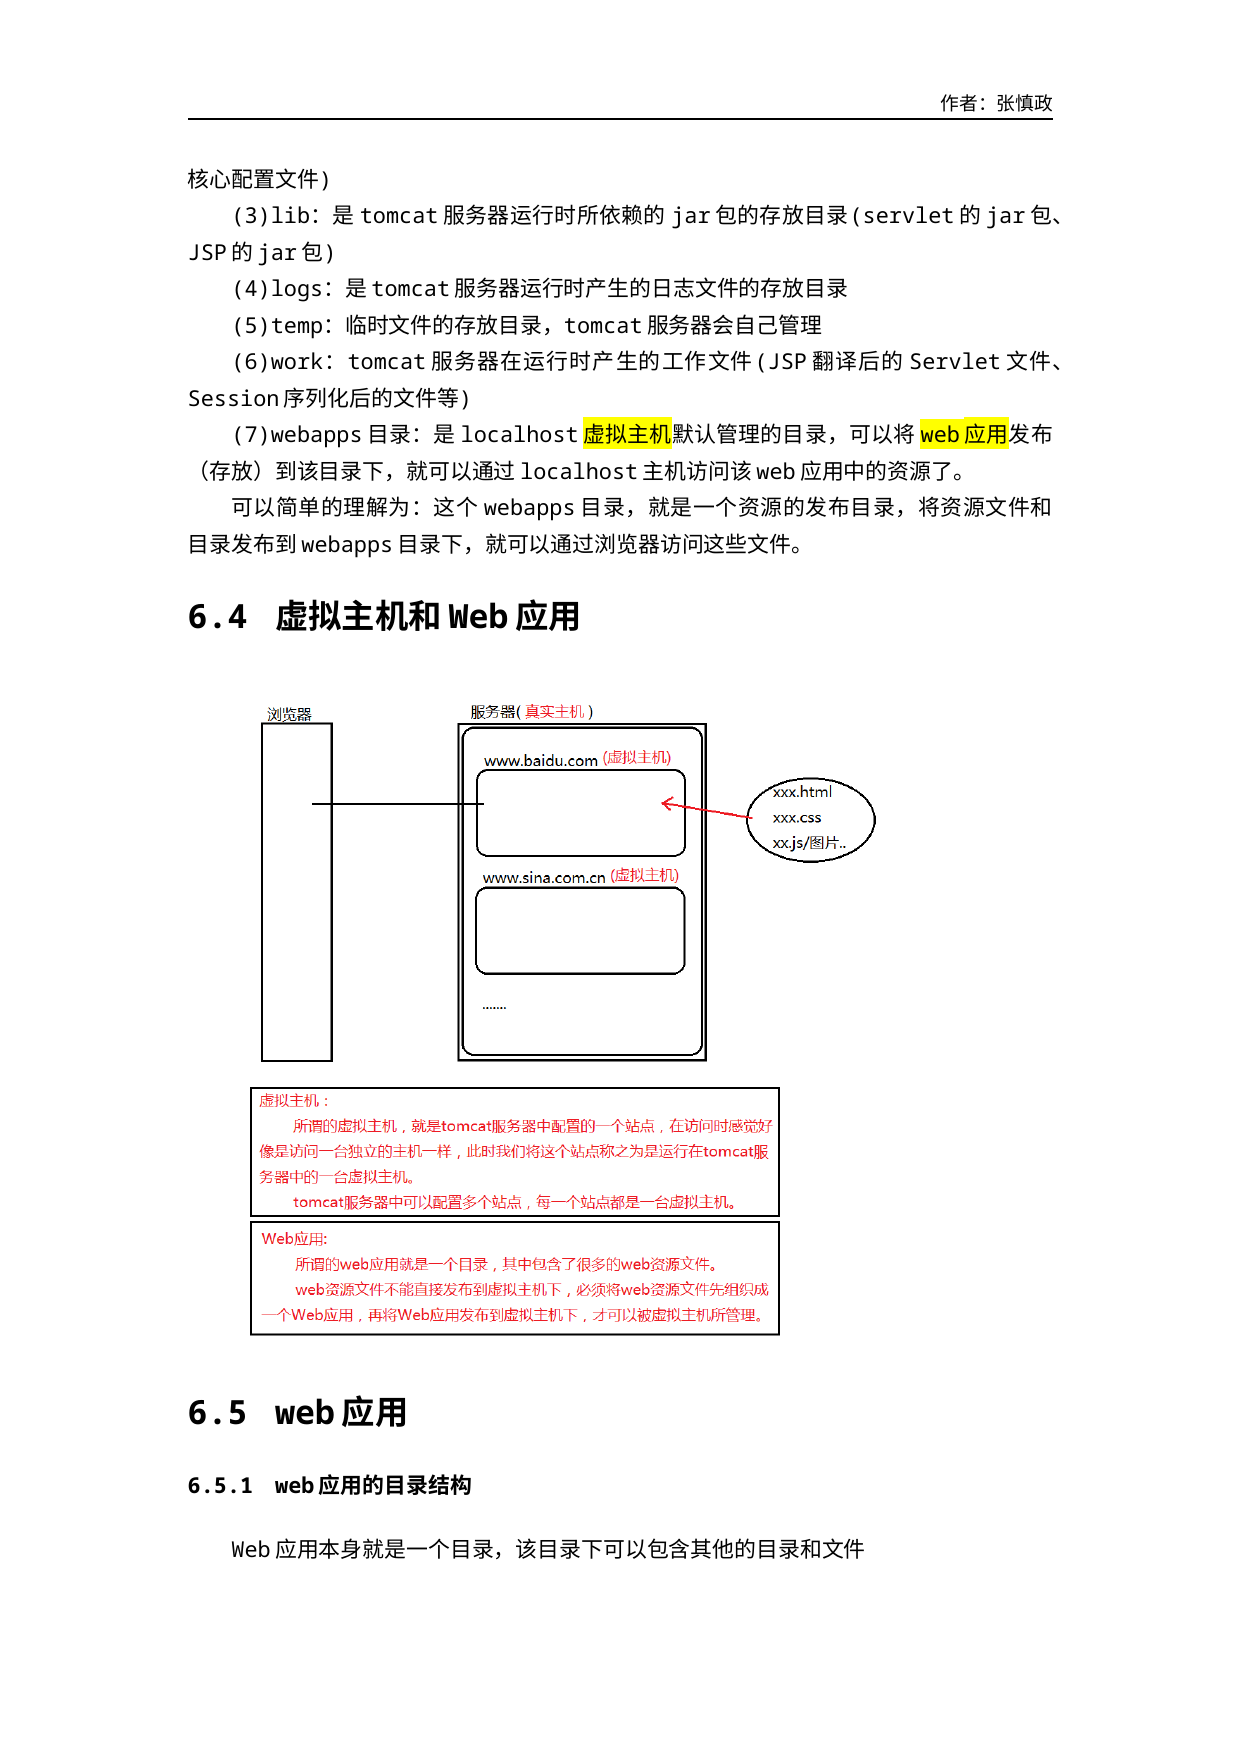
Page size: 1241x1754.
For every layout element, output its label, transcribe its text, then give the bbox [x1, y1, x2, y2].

subtitle web应用 [187, 1386, 1053, 1434]
list web应用的目录结构 [187, 1468, 1053, 1500]
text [187, 162, 1053, 194]
text (6)work：tomcat服务器在运行时产生的工作文件(JSP翻译后的Servlet文件、Session序列化后的文件等) [187, 344, 1053, 412]
text (5)temp：临时文件的存放目录，tomcat服务器会自己管理 [187, 308, 1053, 339]
picture [231, 672, 888, 1355]
subtitle 虚拟主机和Web应用 [187, 590, 1053, 638]
text (7)webapps目录：是localhost虚拟主机默认管理的目录，可以将web应用发布（存放）到该目录下，就可以通过localhost主机访问该web应用中的资源了。 [187, 417, 1053, 485]
text Web应用本身就是一个目录，该目录下可以包含其他的目录和文件 [187, 1532, 1053, 1564]
text (4)logs：是tomcat服务器运行时产生的日志文件的存放目录 [187, 271, 1053, 303]
text (3)lib：是tomcat服务器运行时所依赖的jar包的存放目录(servlet的jar包、JSP的jar包) [187, 198, 1053, 267]
text 可以简单的理解为：这个webapps目录，就是一个资源的发布目录，将资源文件和目录发布到webapps目录下，就可以通过浏览器访问这些文件。 [187, 490, 1053, 558]
